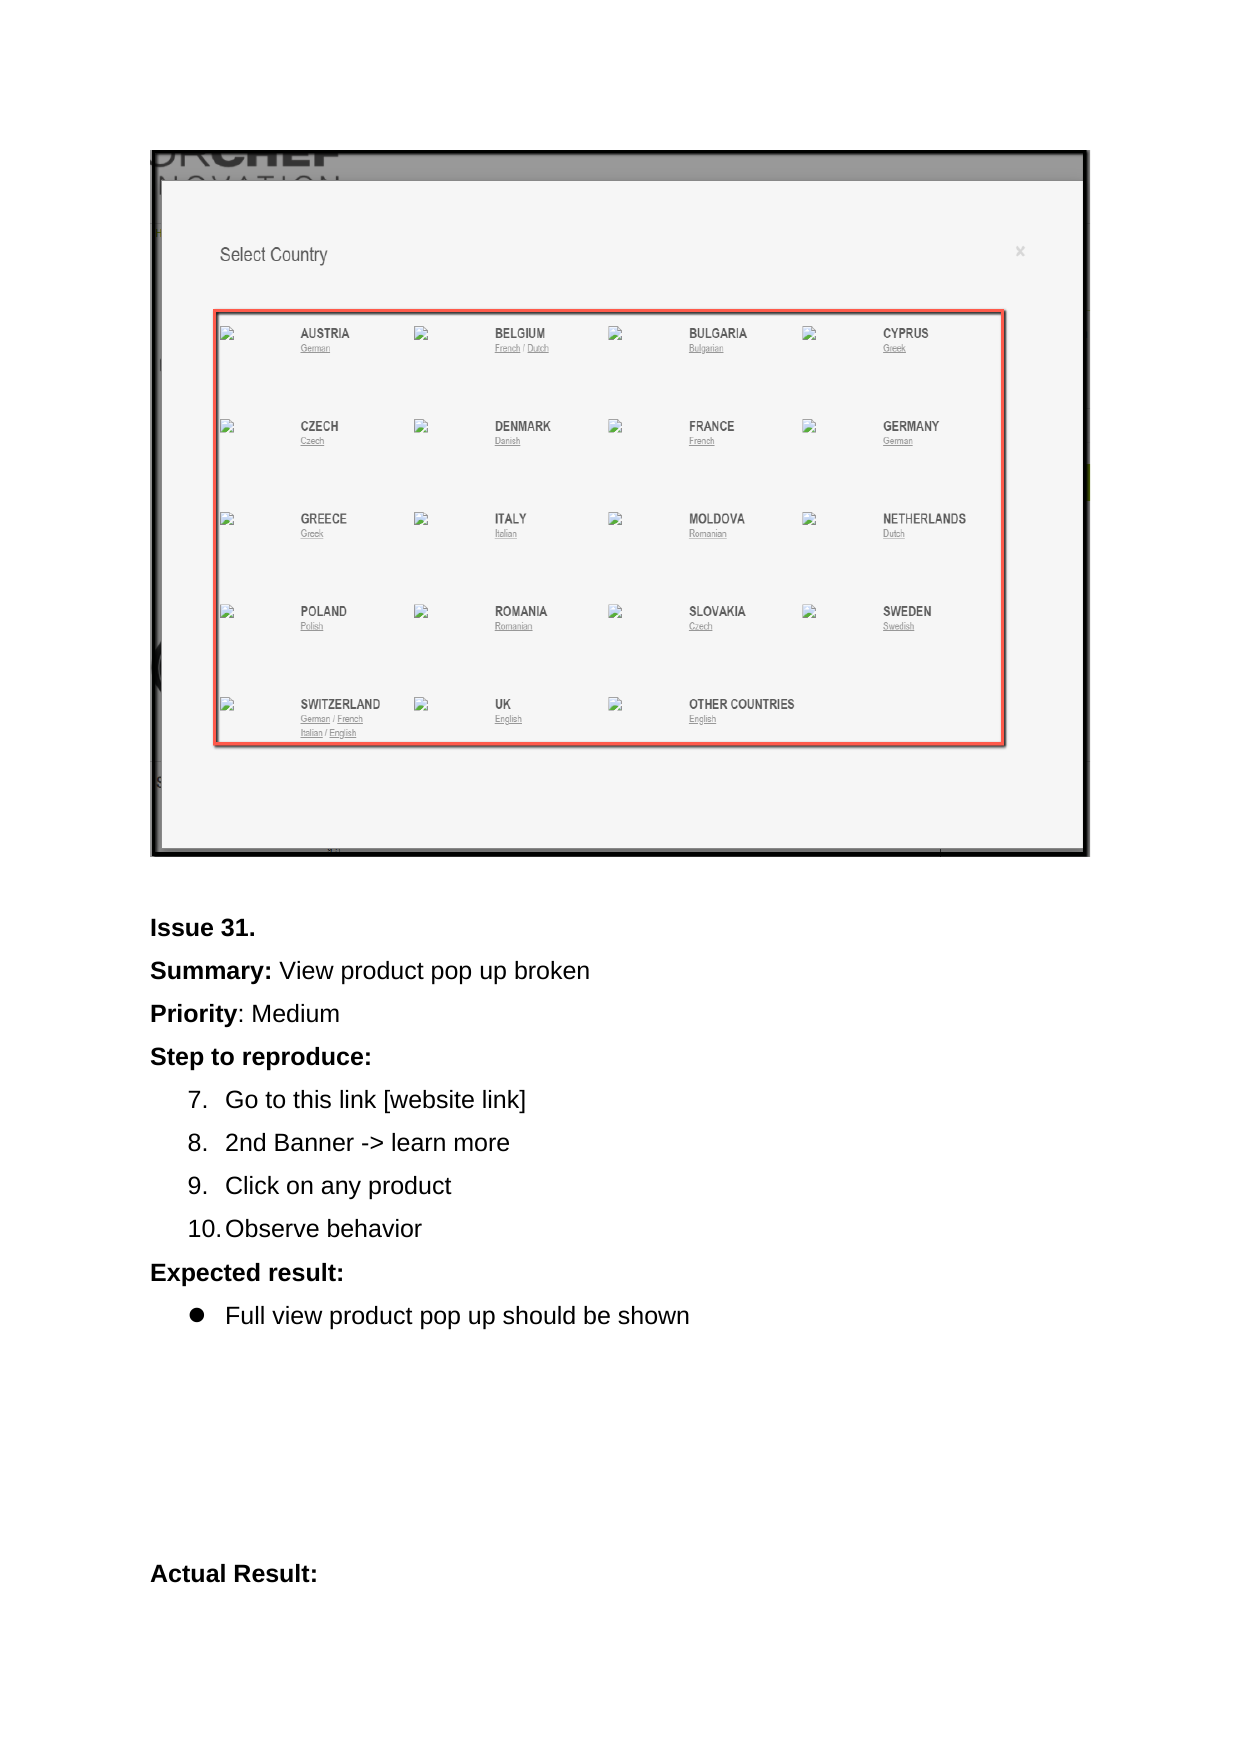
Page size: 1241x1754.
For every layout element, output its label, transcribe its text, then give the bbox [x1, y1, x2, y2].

list Go to this link [website link] [187, 1085, 1090, 1114]
text Summary: View product pop up broken [150, 956, 1090, 984]
text Actual Result: [150, 1559, 1090, 1588]
list Click on any product [187, 1171, 1090, 1200]
text Step to reproduce: [150, 1042, 1090, 1071]
list 2nd Banner -> learn more [187, 1128, 1090, 1157]
list Observe behavior [187, 1214, 1090, 1243]
text Priority: Medium [150, 999, 1090, 1027]
list Full view product pop up should be shown [187, 1301, 1090, 1329]
picture [150, 150, 1091, 857]
text Issue 31. [150, 912, 1090, 941]
text Expected result: [150, 1257, 1090, 1286]
